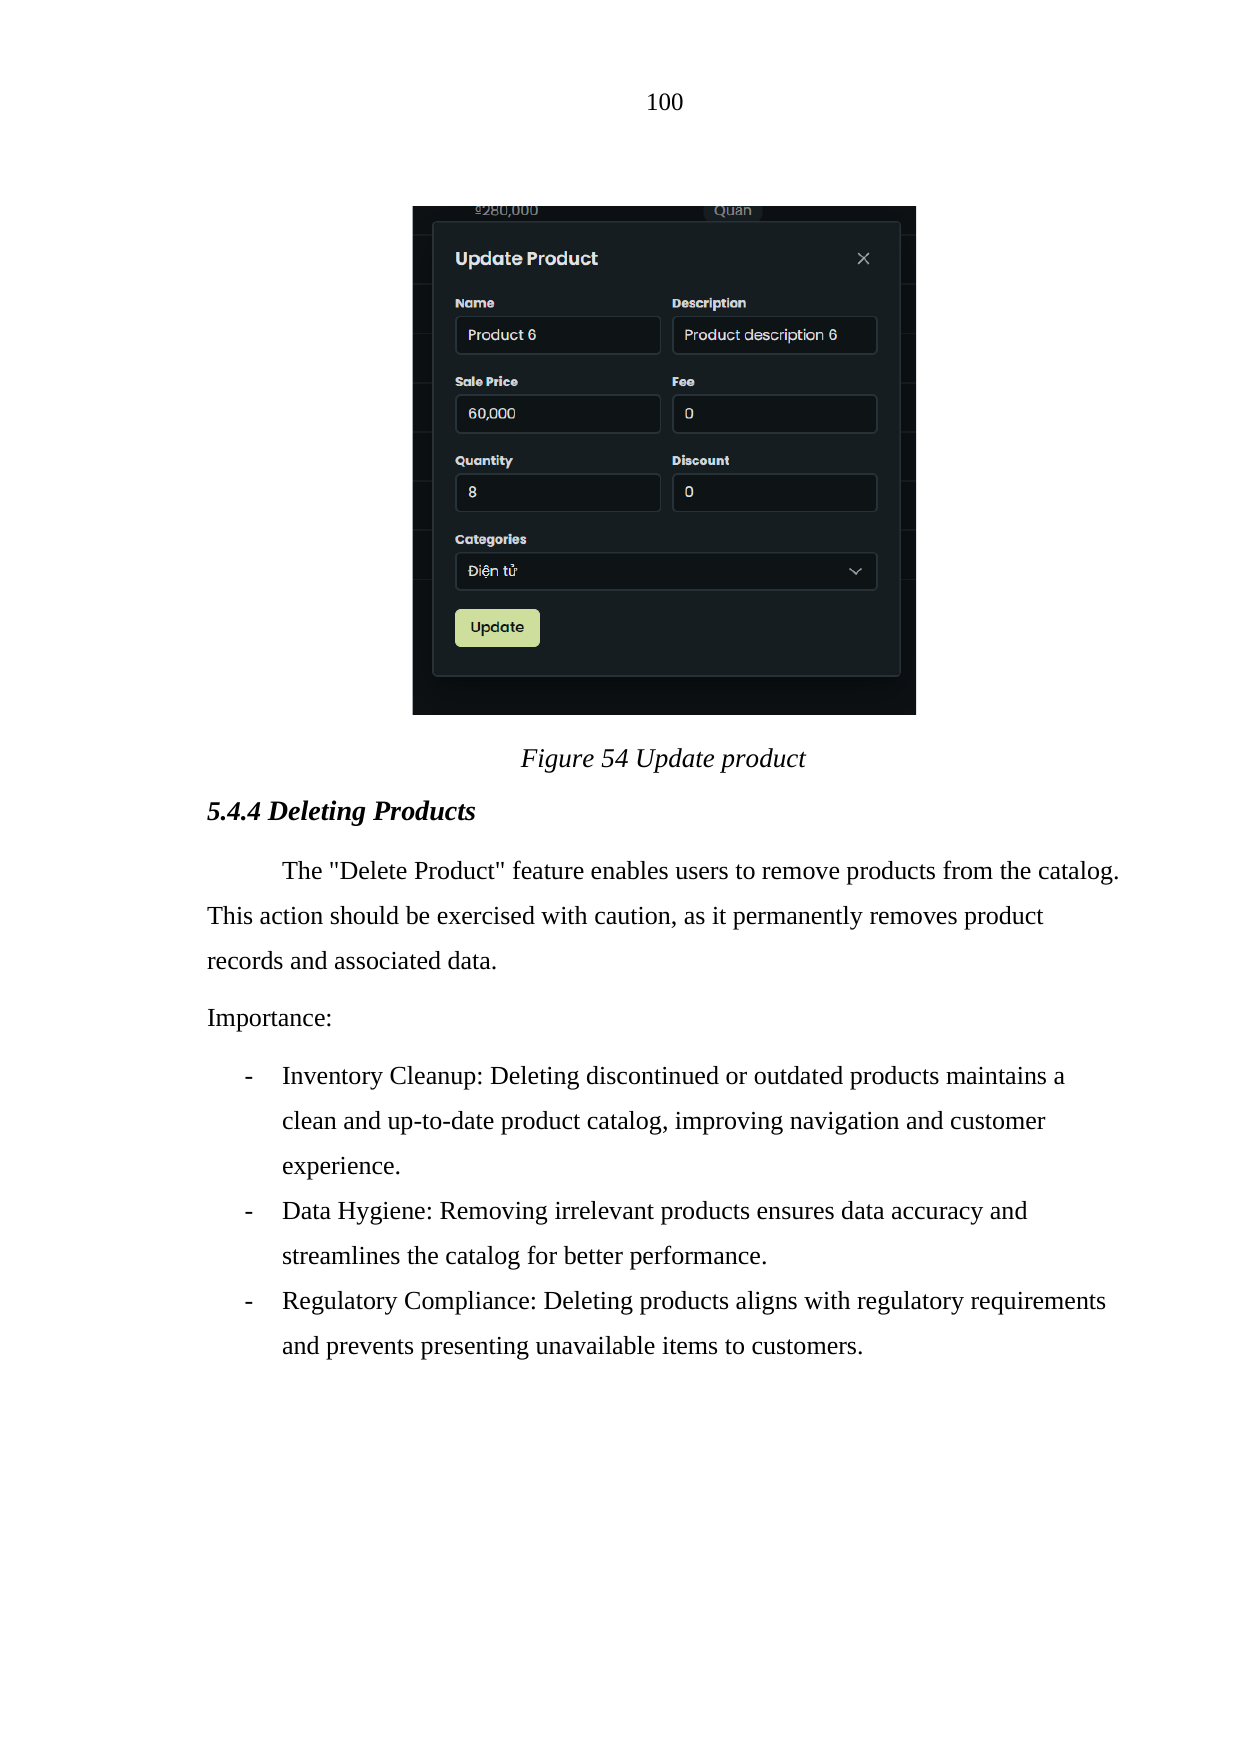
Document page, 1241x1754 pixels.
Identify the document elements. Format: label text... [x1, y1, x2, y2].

list Regulatory Compliance: Deleting products aligns with regulatory requirements and prevents presenting unavailable items to customers. [244, 1285, 1122, 1360]
text The "Delete Product" feature enables users to remove products from the catalog. This action should be exercised with caution, as it permanently removes product records and associated data. [207, 855, 1122, 975]
list Data Hygiene: Removing irrelevant products ensures data accuracy and streamlines the catalog for better performance. [244, 1195, 1122, 1270]
picture [412, 206, 917, 715]
text Importance: [207, 1002, 1122, 1032]
text Figure 54 Update product [207, 742, 1122, 773]
list Inventory Cleanup: Deleting discontinued or outdated products maintains a clean and up-to-date product catalog, improving navigation and customer experience. [244, 1060, 1122, 1180]
subtitle 5.4.4 Deleting Products [207, 794, 1122, 826]
